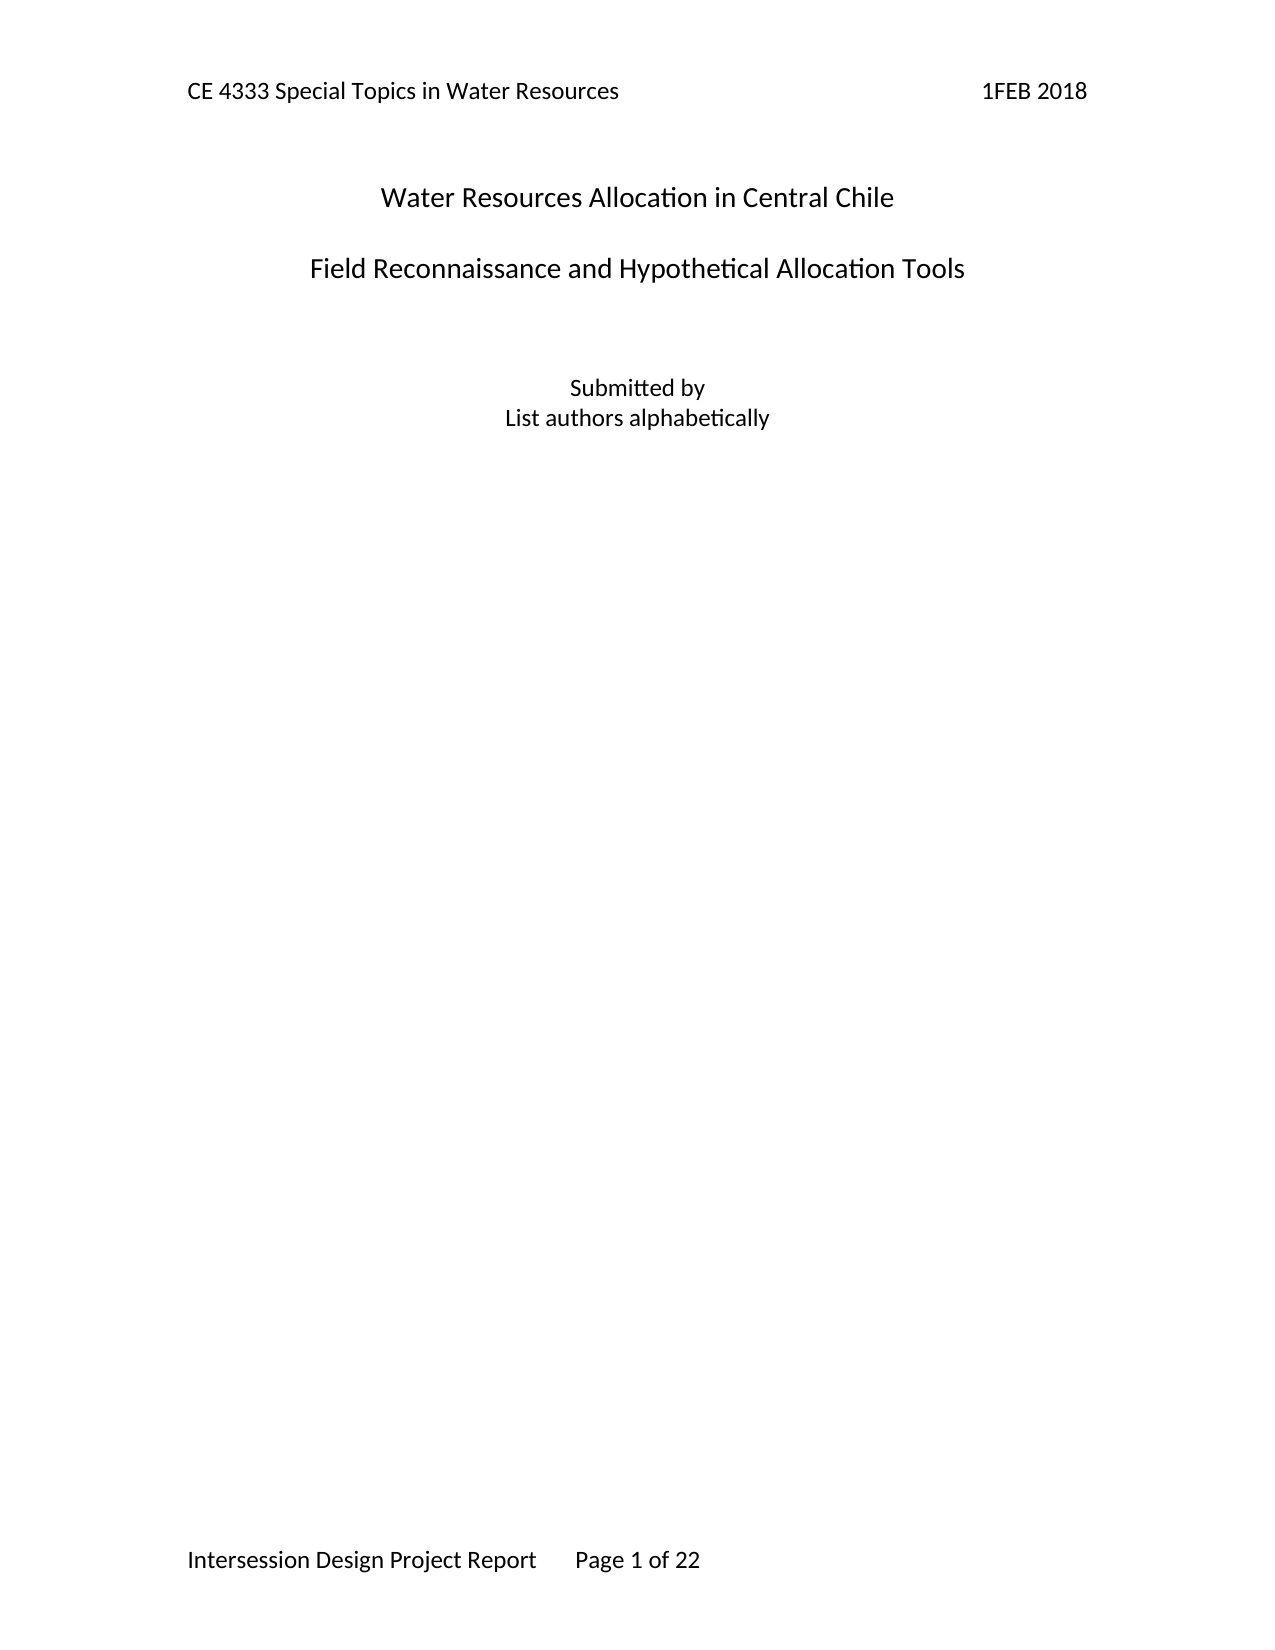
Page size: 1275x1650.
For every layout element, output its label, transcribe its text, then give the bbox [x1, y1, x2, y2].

text Water Resources Allocation in Central Chile [187, 179, 1087, 214]
text List authors alphabetically [187, 402, 1087, 433]
text Field Reconnaissance and Hypothetical Allocation Tools [187, 250, 1087, 286]
text Submitted by [187, 372, 1087, 402]
